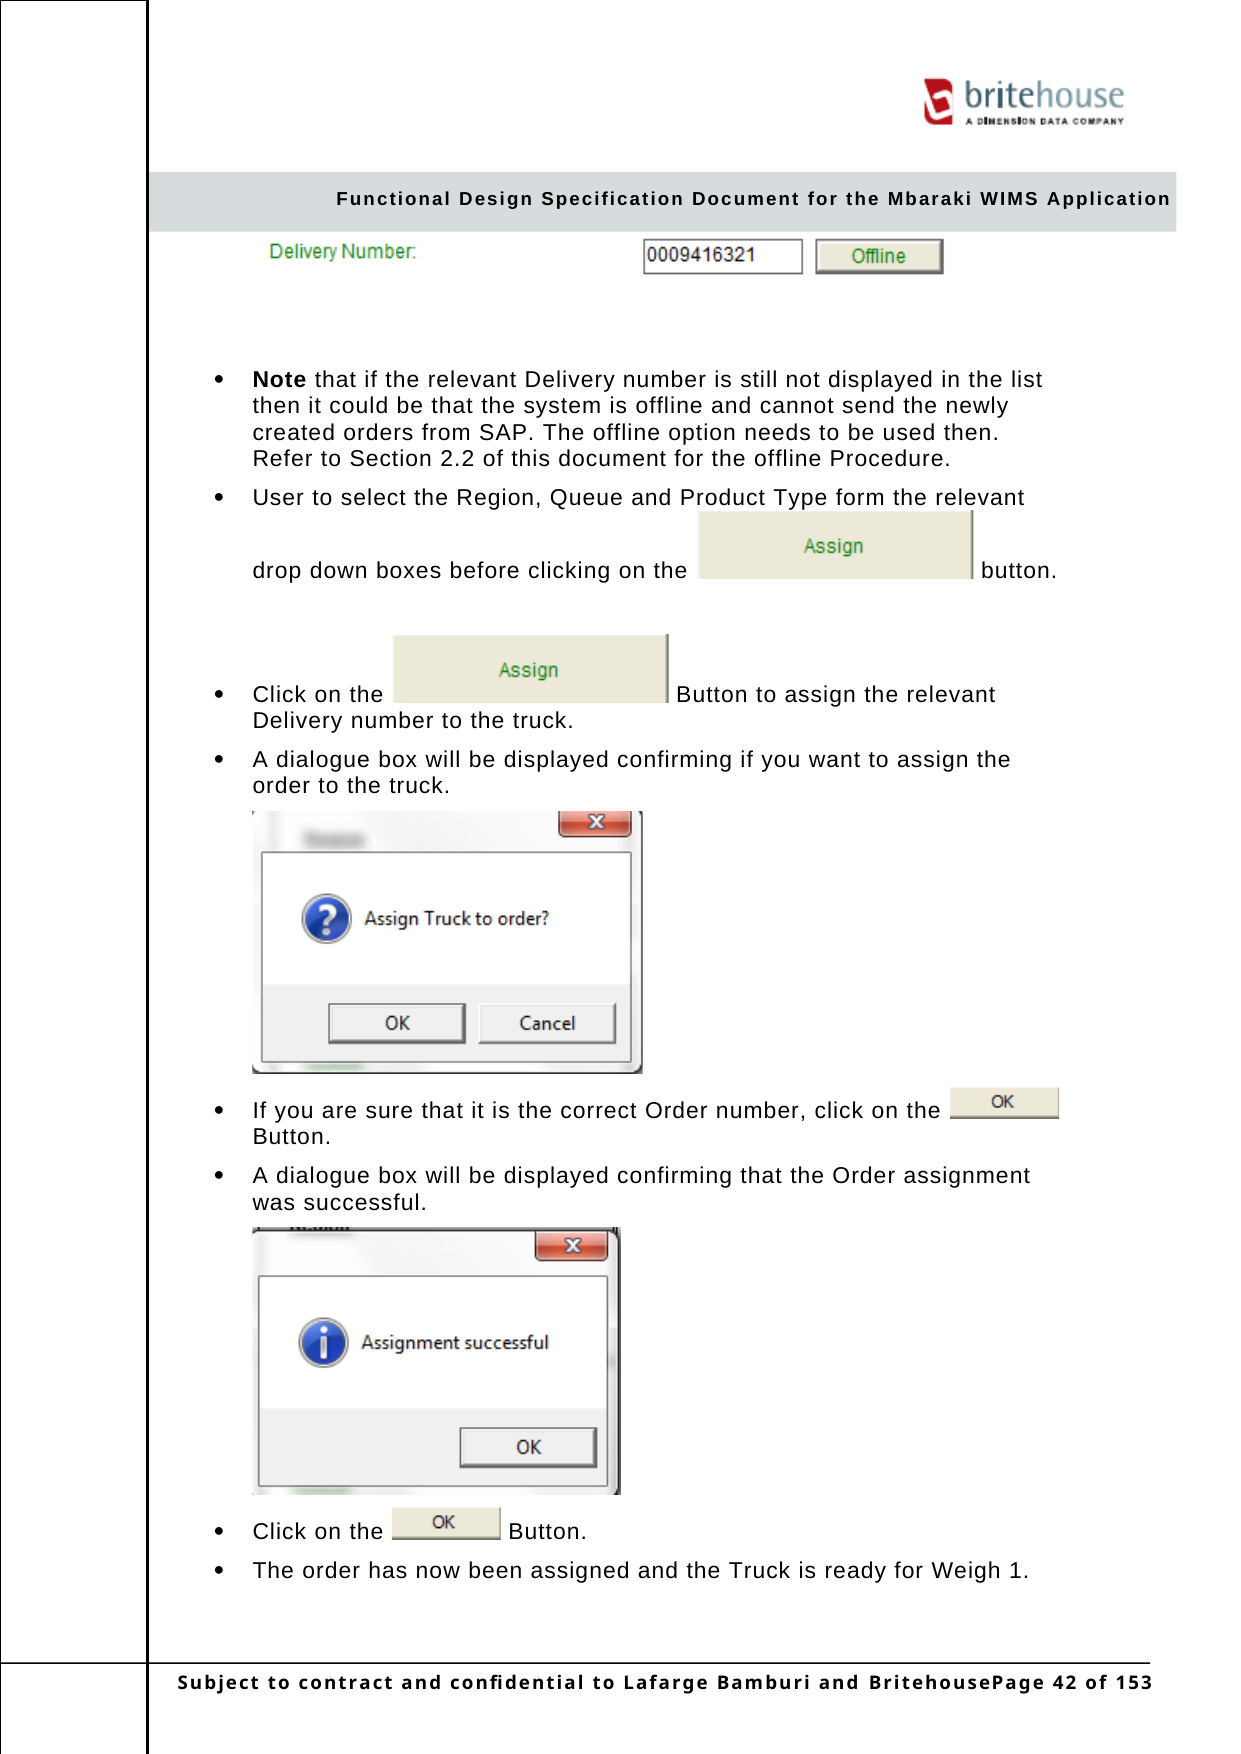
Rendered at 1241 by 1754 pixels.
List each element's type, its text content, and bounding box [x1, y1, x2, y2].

picture [252, 811, 643, 1074]
picture [391, 1507, 501, 1540]
list Note that if the relevant Delivery number is still not displayed in the list then it could be that the system is offline and cannot send the newly created orders from SAP. The offline option needs to be used then. Refer to Section 2.2 of this document for the offline Procedure. [215, 366, 1063, 471]
list If you are sure that it is the correct Order number, click on the Button. [215, 1086, 1063, 1149]
list Click on the Button to assign the relevant Delivery number to the truck. [215, 634, 1063, 733]
picture [950, 1086, 1060, 1119]
list A dialogue box will be displayed confirming if you want to assign the order to the truck. [215, 746, 1063, 799]
list The order has now been assigned and the Truck is ready for Weigh 1. [215, 1557, 1063, 1583]
list A dialogue box will be displayed confirming that the Order assignment was successful. [215, 1162, 1063, 1215]
picture [696, 510, 974, 579]
picture [265, 236, 955, 281]
list User to select the Region, Queue and Product Type form the relevant drop down boxes before clicking on the button. [215, 484, 1063, 583]
picture [908, 58, 1144, 140]
picture [252, 1227, 621, 1495]
picture [391, 634, 669, 703]
list Click on the Button. [215, 1507, 1063, 1544]
